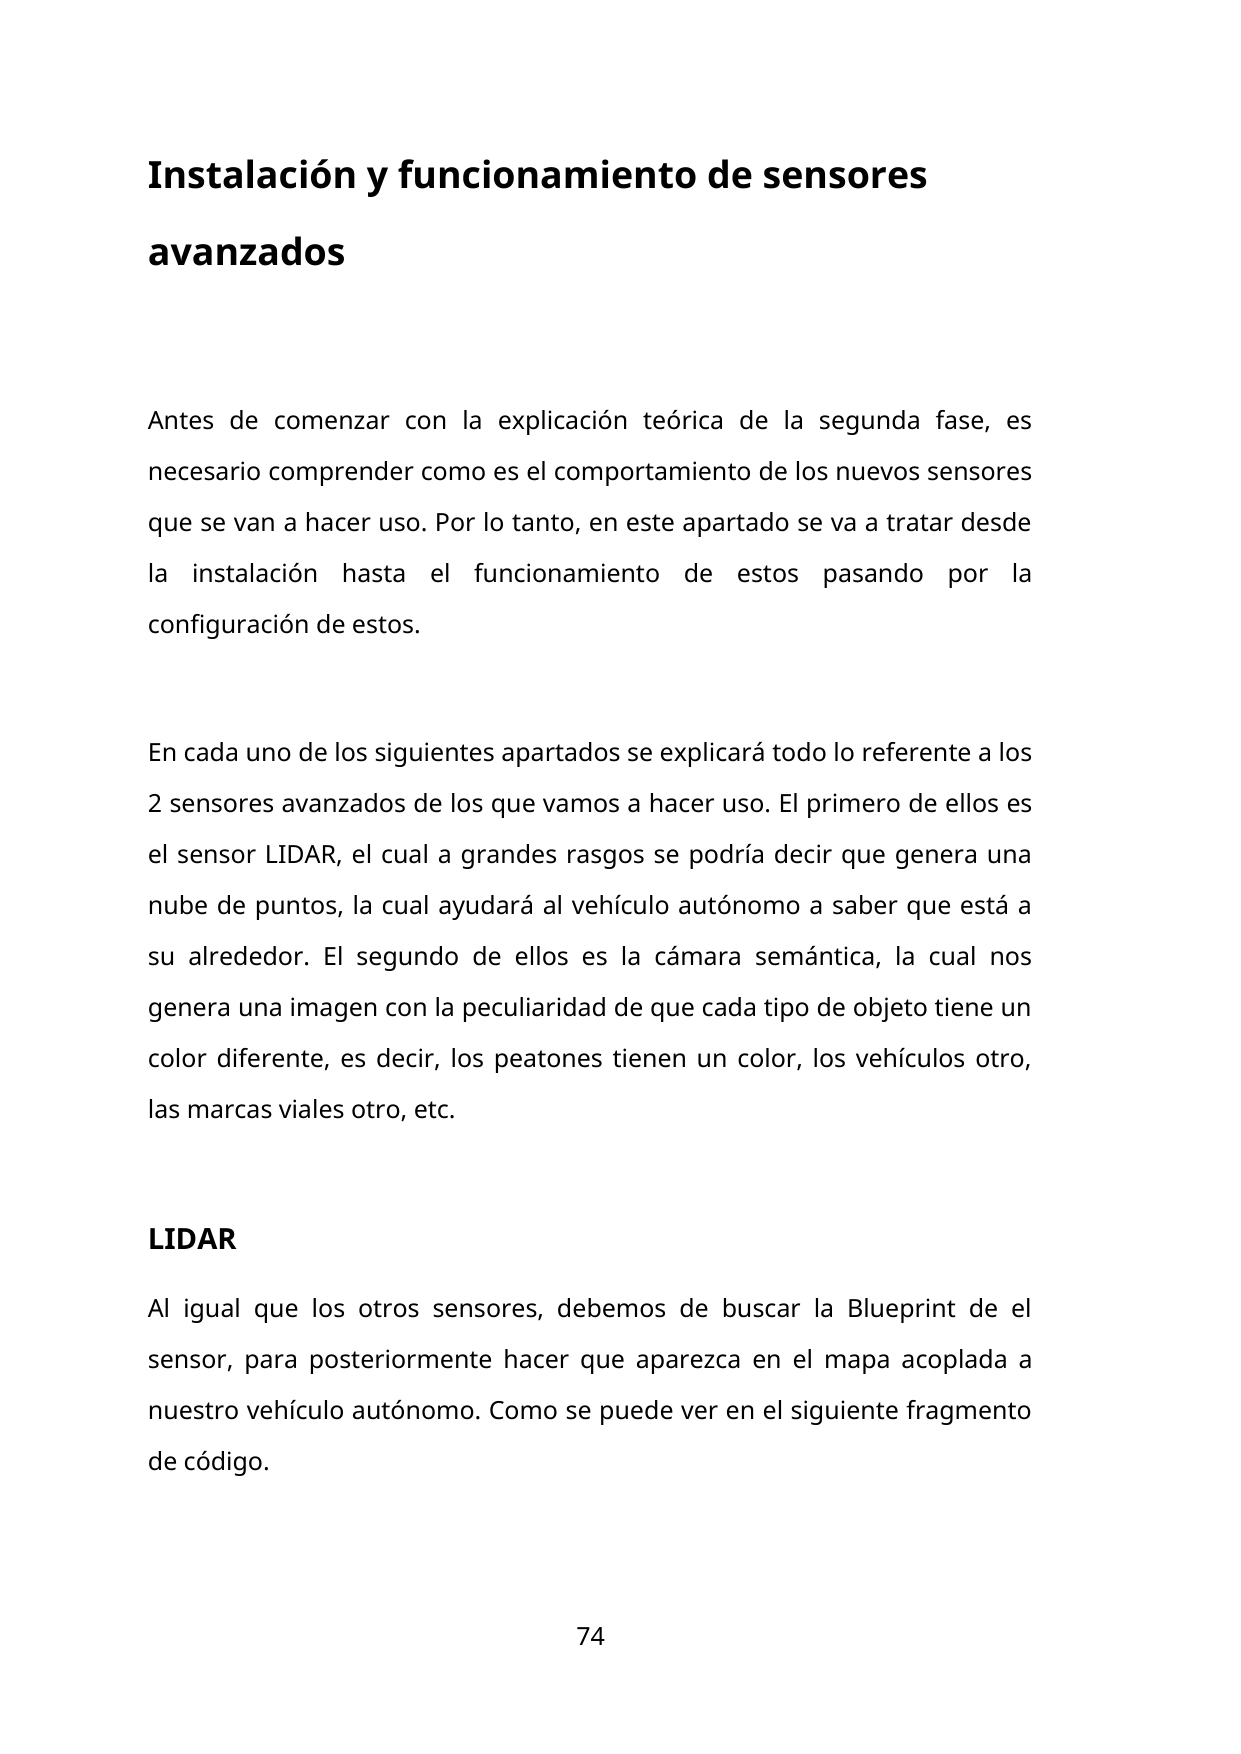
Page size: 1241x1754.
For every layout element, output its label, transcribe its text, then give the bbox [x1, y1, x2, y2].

text Al igual que los otros sensores, debemos de buscar la Blueprint de el sensor, para posteriormente hacer que aparezca en el mapa acoplada a nuestro vehículo autónomo. Como se puede ver en el siguiente fragmento de código. [148, 1291, 1033, 1478]
text Instalación y funcionamiento de sensores avanzados [148, 148, 1033, 276]
text En cada uno de los siguientes apartados se explicará todo lo referente a los 2 sensores avanzados de los que vamos a hacer uso. El primero de ellos es el sensor LIDAR, el cual a grandes rasgos se podría decir que genera una nube de puntos, la cual ayudará al vehículo autónomo a saber que está a su alrededor. El segundo de ellos es la cámara semántica, la cual nos genera una imagen con la peculiaridad de que cada tipo de objeto tiene un color diferente, es decir, los peatones tienen un color, los vehículos otro, las marcas viales otro, etc. [148, 734, 1033, 1126]
text LIDAR [148, 1219, 1033, 1258]
text Antes de comenzar con la explicación teórica de la segunda fase, es necesario comprender como es el comportamiento de los nuevos sensores que se van a hacer uso. Por lo tanto, en este apartado se va a tratar desde la instalación hasta el funcionamiento de estos pasando por la configuración de estos. [148, 403, 1033, 641]
